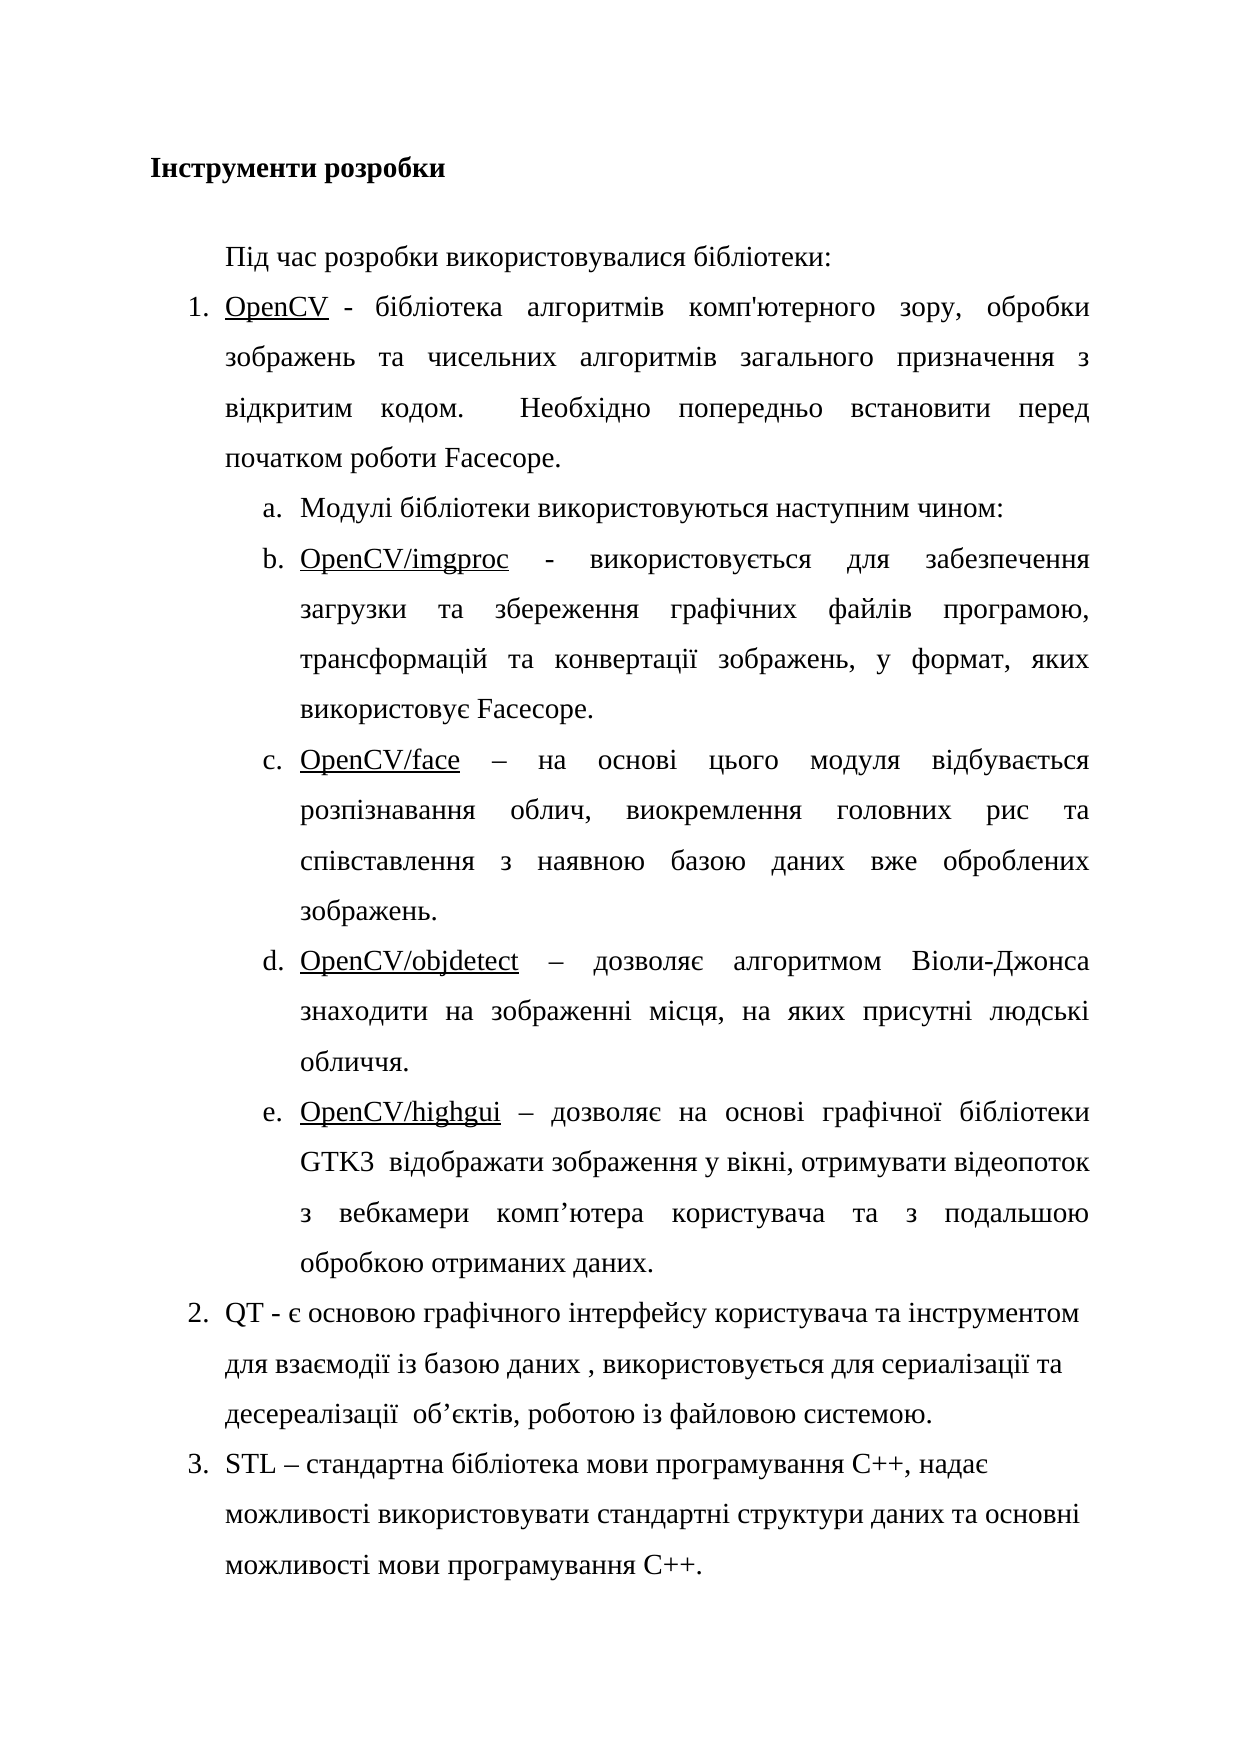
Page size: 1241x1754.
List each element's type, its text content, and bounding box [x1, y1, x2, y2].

text Під час розробки використовувалися бібліотеки: [150, 239, 1090, 272]
list OpenCV/face – на основі цього модуля відбувається розпізнавання облич, виокремлення головних рис та співставлення з наявною базою даних вже оброблених зображень. [262, 742, 1090, 926]
list OpenCV/imgproc - використовується для забезпечення загрузки та збереження графічних файлів програмою, трансформацій та конвертації зображень, у формат, яких використовує Facecope. [262, 541, 1090, 725]
list Модулі бібліотеки використовуються наступним чином: [262, 490, 1090, 524]
list STL – стандартна бібліотека мови програмування С++, надає можливості використовувати стандартні структури даних та основні можливості мови програмування С++. [187, 1446, 1090, 1581]
list OpenCV/highgui – дозволяє на основі графічної бібліотеки GTK3 відображати зображення у вікні, отримувати відеопоток з вебкамери комп’ютера користувача та з подальшою обробкою отриманих даних. [262, 1094, 1090, 1279]
list OpenCV/objdetect – дозволяє алгоритмом Віоли-Джонса знаходити на зображенні місця, на яких присутні людські обличчя. [262, 943, 1090, 1077]
list QT - є основою графічного інтерфейсу користувача та інструментом для взаємодії із базою даних , використовується для сериалізації та десереалізації об’єктів, роботою із файловою системою. [187, 1295, 1090, 1429]
list OpenCV - бібліотека алгоритмів комп'ютерного зору, обробки зображень та чисельних алгоритмів загального призначення з відкритим кодом. Необхідно попередньо встановити перед початком роботи Facecope. [187, 289, 1090, 474]
text Інструменти розробки [150, 150, 1090, 183]
